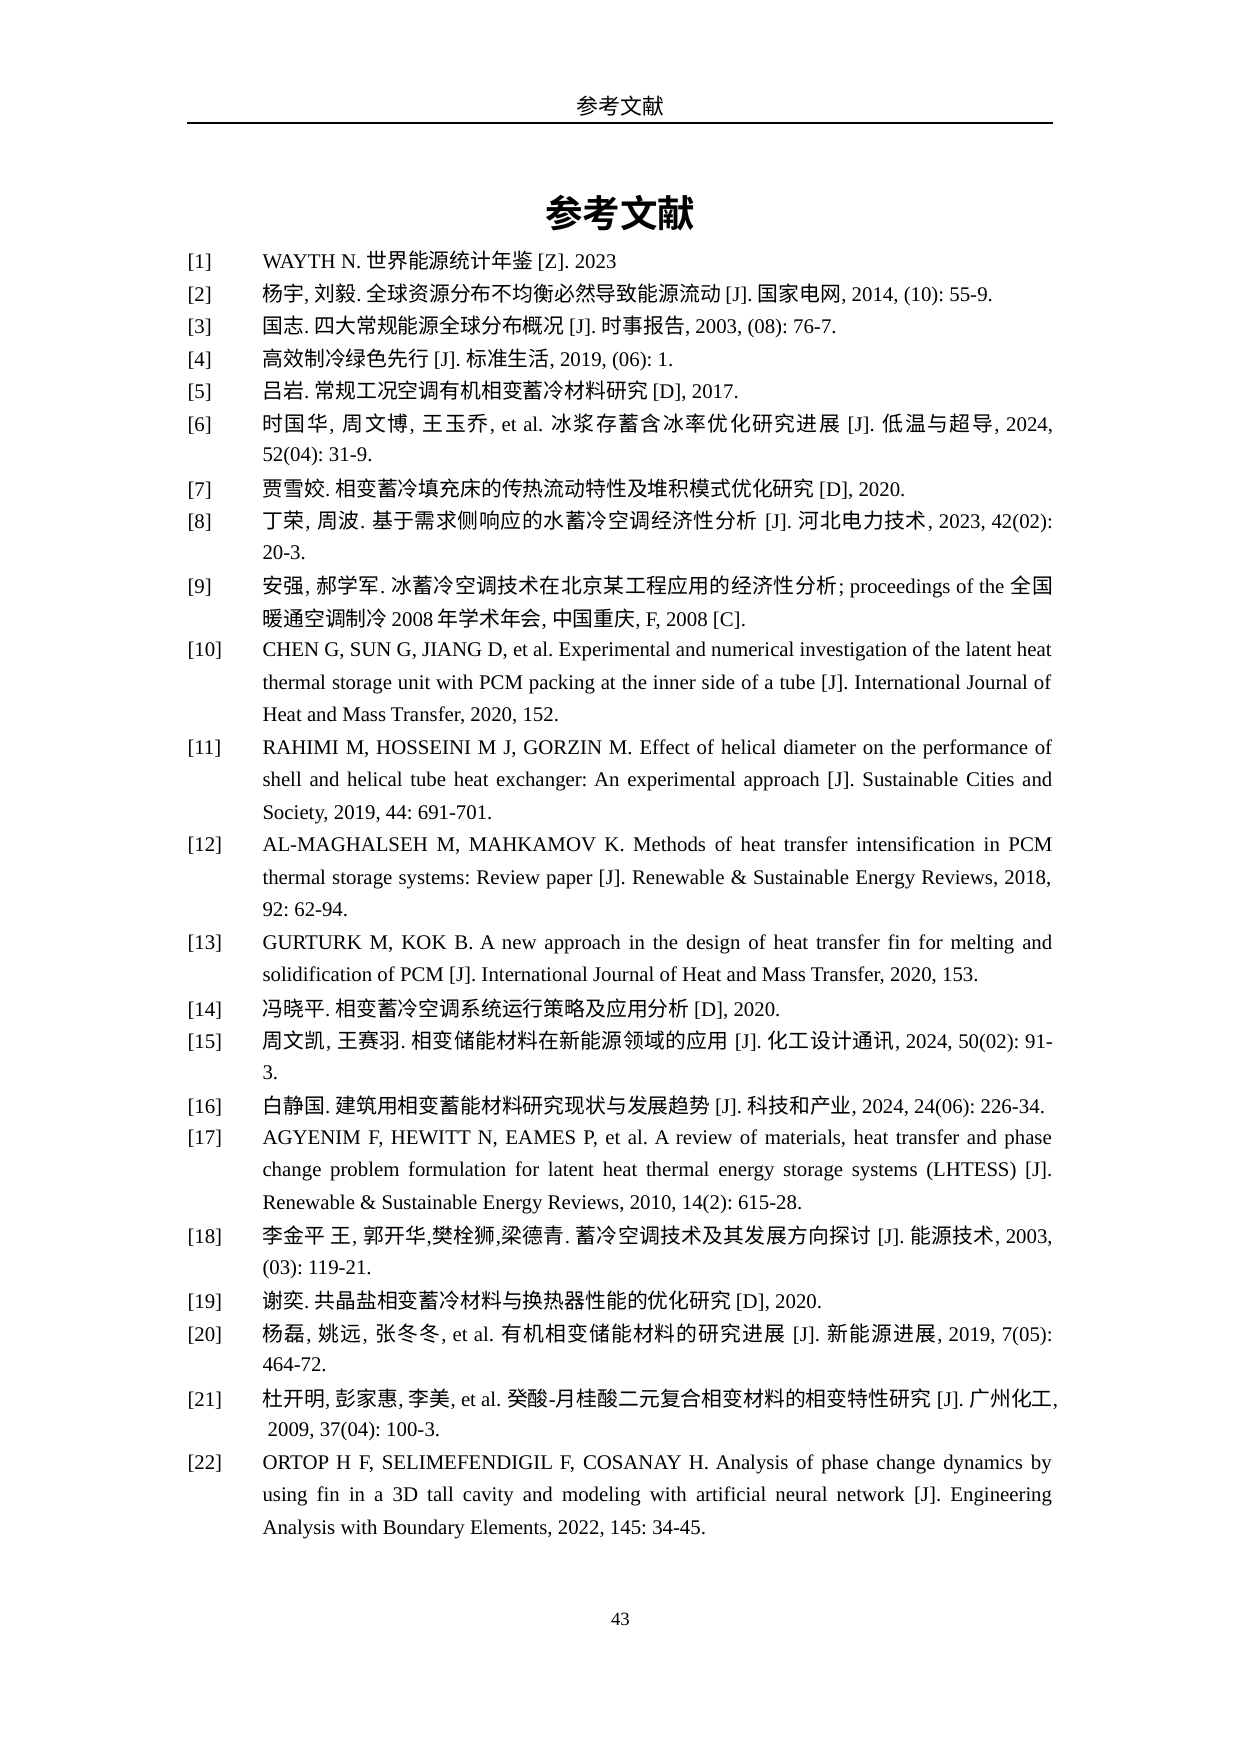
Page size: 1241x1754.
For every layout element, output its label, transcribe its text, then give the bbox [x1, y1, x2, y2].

text [22] ORTOP H F, SELIMEFENDIGIL F, COSANAY H. Analysis of phase change dynamics by using fin in a 3D tall cavity and modeling with artificial neural network [J]. Engineering Analysis with Boundary Elements, 2022, 145: 34-45. [187, 1446, 1053, 1543]
text [3] 国志. 四大常规能源全球分布概况 [J]. 时事报告, 2003, (08): 76-7. [187, 308, 1053, 341]
text [15] 周文凯, 王赛羽. 相变储能材料在新能源领域的应用 [J]. 化工设计通讯, 2024, 50(02): 91-3. [187, 1023, 1053, 1088]
text [21] 杜开明, 彭家惠, 李美, et al. 癸酸-月桂酸二元复合相变材料的相变特性研究 [J]. 广州化工, 2009, 37(04): 100-3. [187, 1381, 1053, 1446]
text [8] 丁荣, 周波. 基于需求侧响应的水蓄冷空调经济性分析 [J]. 河北电力技术, 2023, 42(02): 20-3. [187, 503, 1053, 568]
text [13] GURTURK M, KOK B. A new approach in the design of heat transfer fin for melting and solidification of PCM [J]. International Journal of Heat and Mass Transfer, 2020, 153. [187, 926, 1053, 991]
text [12] AL-MAGHALSEH M, MAHKAMOV K. Methods of heat transfer intensification in PCM thermal storage systems: Review paper [J]. Renewable & Sustainable Energy Reviews, 2018, 92: 62-94. [187, 828, 1053, 926]
text [18] 李金平 王, 郭开华,樊栓狮,梁德青. 蓄冷空调技术及其发展方向探讨 [J]. 能源技术, 2003, (03): 119-21. [187, 1218, 1053, 1283]
text [2] 杨宇, 刘毅. 全球资源分布不均衡必然导致能源流动 [J]. 国家电网, 2014, (10): 55-9. [187, 276, 1053, 308]
text [6] 时国华, 周文博, 王玉乔, et al. 冰浆存蓄含冰率优化研究进展 [J]. 低温与超导, 2024, 52(04): 31-9. [187, 406, 1053, 471]
text [11] RAHIMI M, HOSSEINI M J, GORZIN M. Effect of helical diameter on the performance of shell and helical tube heat exchanger: An experimental approach [J]. Sustainable Cities and Society, 2019, 44: 691-701. [187, 731, 1053, 828]
text [20] 杨磊, 姚远, 张冬冬, et al. 有机相变储能材料的研究进展 [J]. 新能源进展, 2019, 7(05): 464-72. [187, 1316, 1053, 1381]
text 参考文献 [187, 178, 1053, 243]
text [7] 贾雪姣. 相变蓄冷填充床的传热流动特性及堆积模式优化研究 [D], 2020. [187, 471, 1053, 503]
text [14] 冯晓平. 相变蓄冷空调系统运行策略及应用分析 [D], 2020. [187, 991, 1053, 1023]
text [5] 吕岩. 常规工况空调有机相变蓄冷材料研究 [D], 2017. [187, 373, 1053, 406]
text [1] WAYTH N. 世界能源统计年鉴 [Z]. 2023 [187, 243, 1053, 276]
text [10] CHEN G, SUN G, JIANG D, et al. Experimental and numerical investigation of the latent heat thermal storage unit with PCM packing at the inner side of a tube [J]. International Journal of Heat and Mass Transfer, 2020, 152. [187, 633, 1053, 731]
text [9] 安强, 郝学军. 冰蓄冷空调技术在北京某工程应用的经济性分析; proceedings of the 全国暖通空调制冷2008年学术年会, 中国重庆, F, 2008 [C]. [187, 568, 1053, 633]
text [17] AGYENIM F, HEWITT N, EAMES P, et al. A review of materials, heat transfer and phase change problem formulation for latent heat thermal energy storage systems (LHTESS) [J]. Renewable & Sustainable Energy Reviews, 2010, 14(2): 615-28. [187, 1121, 1053, 1218]
text [19] 谢奕. 共晶盐相变蓄冷材料与换热器性能的优化研究 [D], 2020. [187, 1283, 1053, 1316]
text [16] 白静国. 建筑用相变蓄能材料研究现状与发展趋势 [J]. 科技和产业, 2024, 24(06): 226-34. [187, 1088, 1053, 1121]
text [4] 高效制冷绿色先行 [J]. 标准生活, 2019, (06): 1. [187, 341, 1053, 373]
